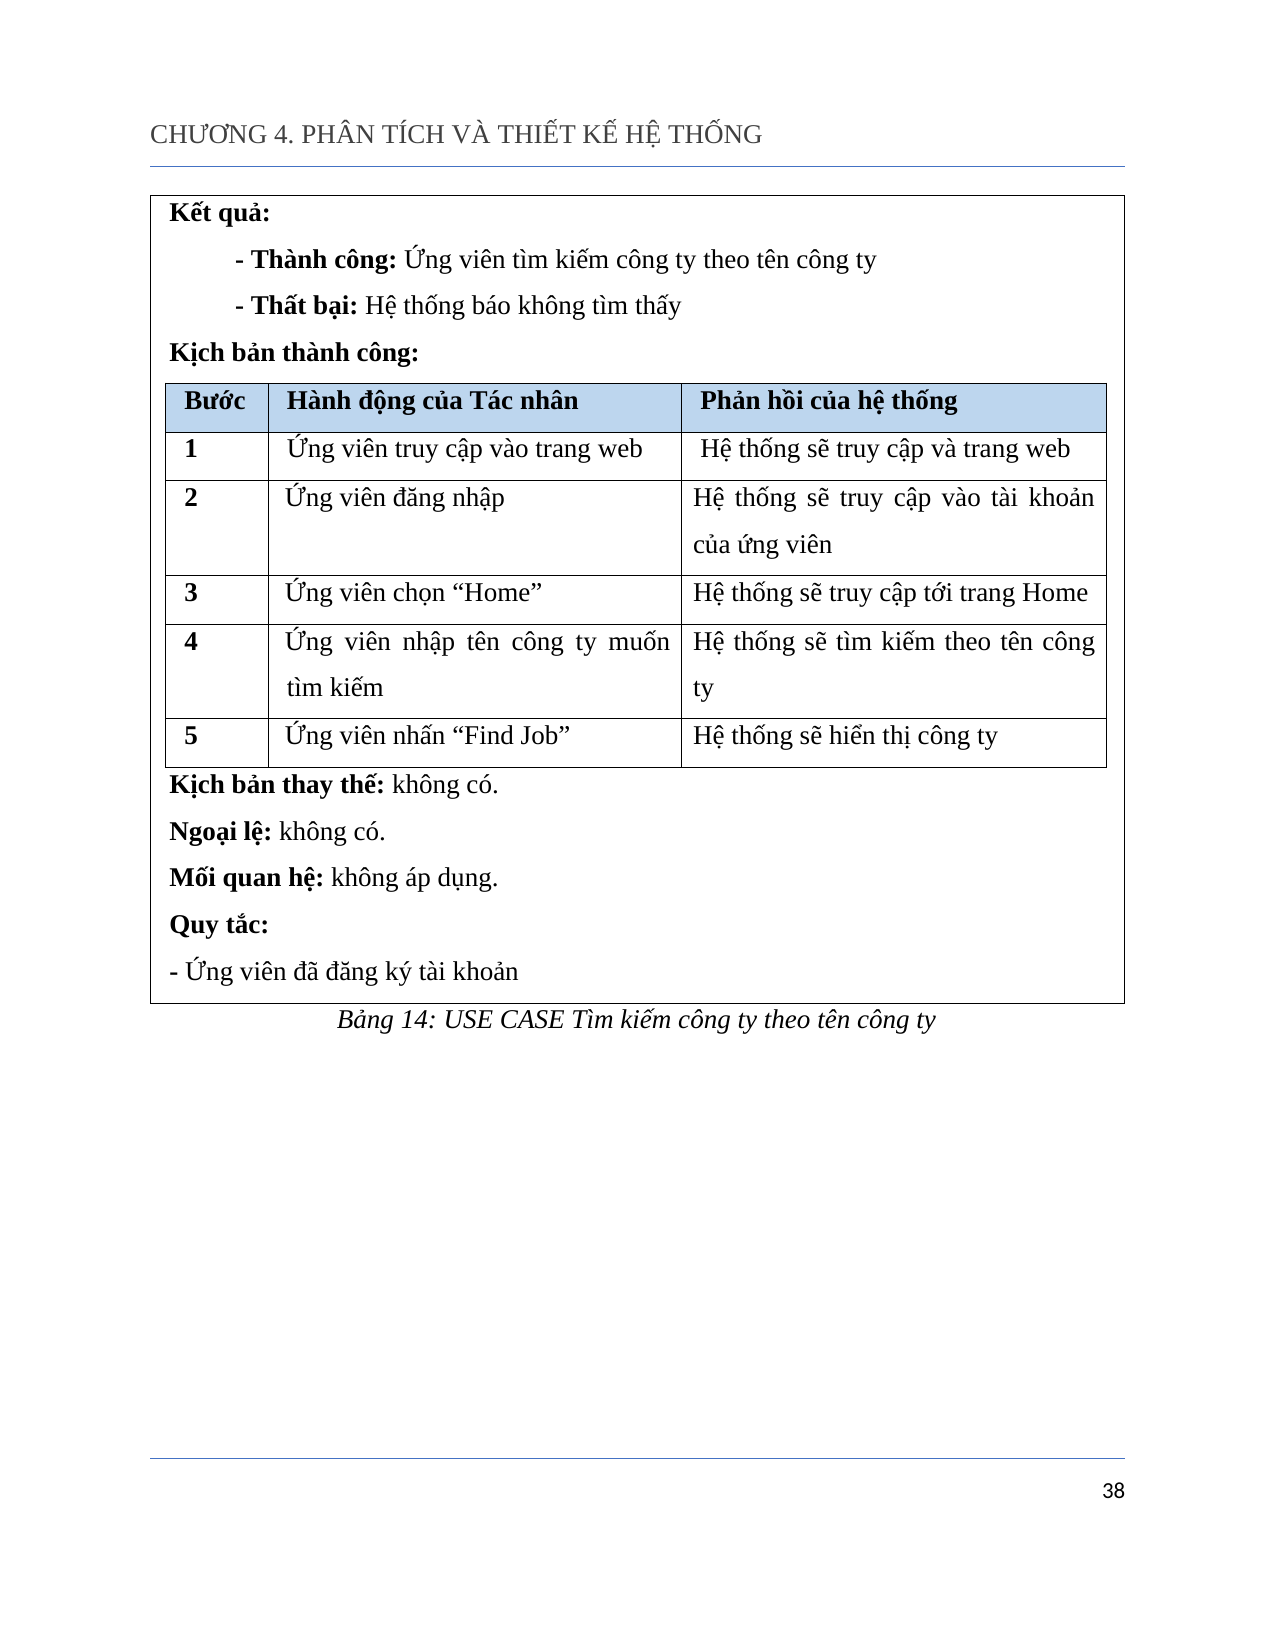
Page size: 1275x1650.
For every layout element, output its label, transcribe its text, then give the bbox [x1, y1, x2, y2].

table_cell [151, 196, 1124, 1002]
text Bảng 14: USE CASE Tìm kiếm công ty theo tên công ty [150, 1004, 1125, 1034]
